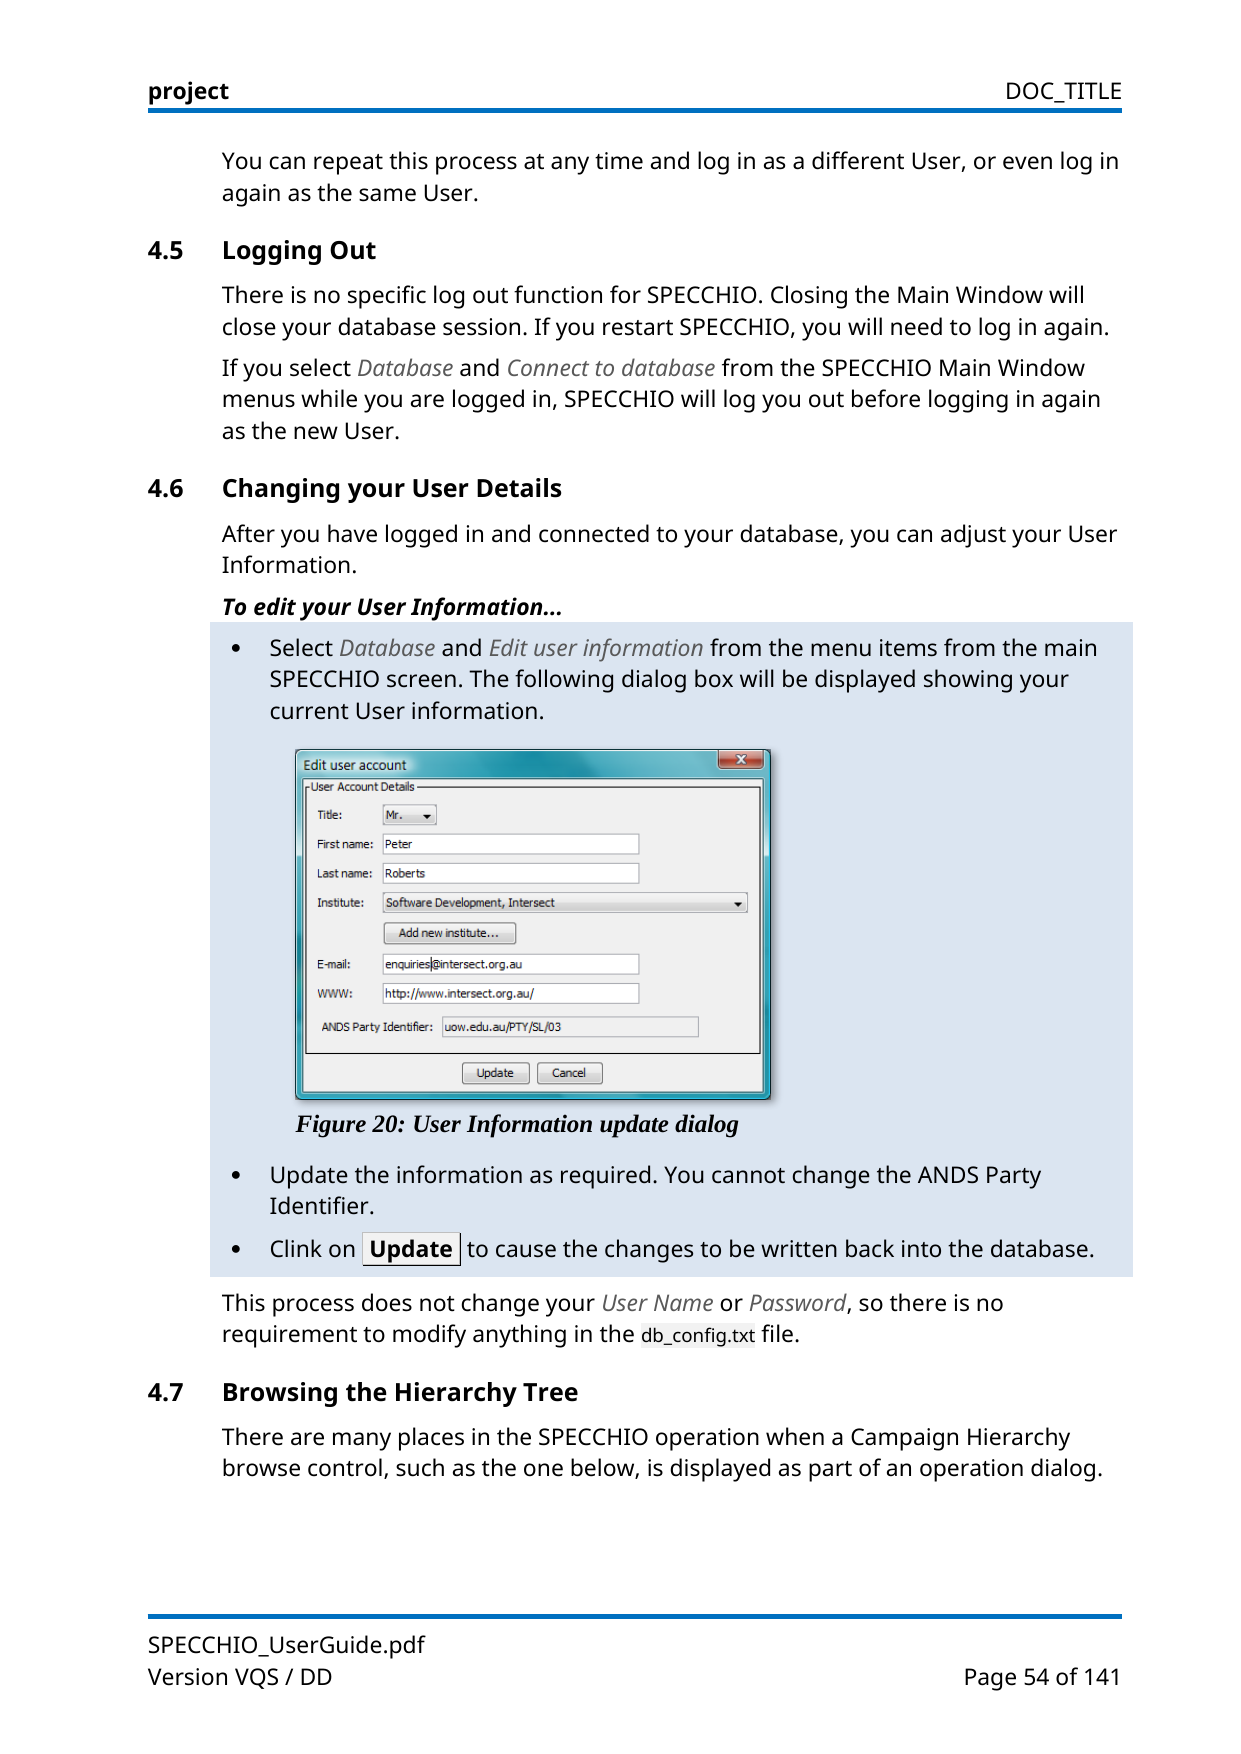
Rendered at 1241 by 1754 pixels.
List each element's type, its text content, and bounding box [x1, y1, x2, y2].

table_header Select Database and Edit user information from the menu items from the main SPECCHIO screen. The following dialog box will be displayed showing your current User information. Figure : User Information update dialog Update the information as required. You cannot change the ANDS Party Identifier. Clink on Update to cause the changes to be written back into the database. [210, 622, 1133, 1277]
subtitle Changing your User Details [148, 471, 1122, 505]
subtitle To edit your User Information... [222, 590, 1122, 622]
text You can repeat this process at any time and log in as a different User, or even log in again as the same User. [222, 145, 1122, 208]
picture [295, 749, 771, 1100]
text There are many places in the SPECCHIO operation when a Campaign Hierarchy browse control, such as the one below, is displayed as part of an operation dialog. [222, 1421, 1122, 1484]
subtitle Logging Out [148, 233, 1122, 267]
text There is no specific log out function for SPECCHIO. Closing the Main Window will close your database session. If you restart SPECCHIO, you will need to log in again. [222, 279, 1122, 342]
text After you have logged in and connected to your database, you can adjust your User Information. [222, 517, 1122, 580]
subtitle Browsing the Hierarchy Tree [148, 1374, 1122, 1409]
text If you select Database and Connect to database from the SPECCHIO Main Window menus while you are logged in, SPECCHIO will log you out before logging in again as the new User. [222, 352, 1122, 446]
text This process does not change your User Name or Password, so there is no requirement to modify anything in the db_config.txt file. [222, 1287, 1122, 1349]
